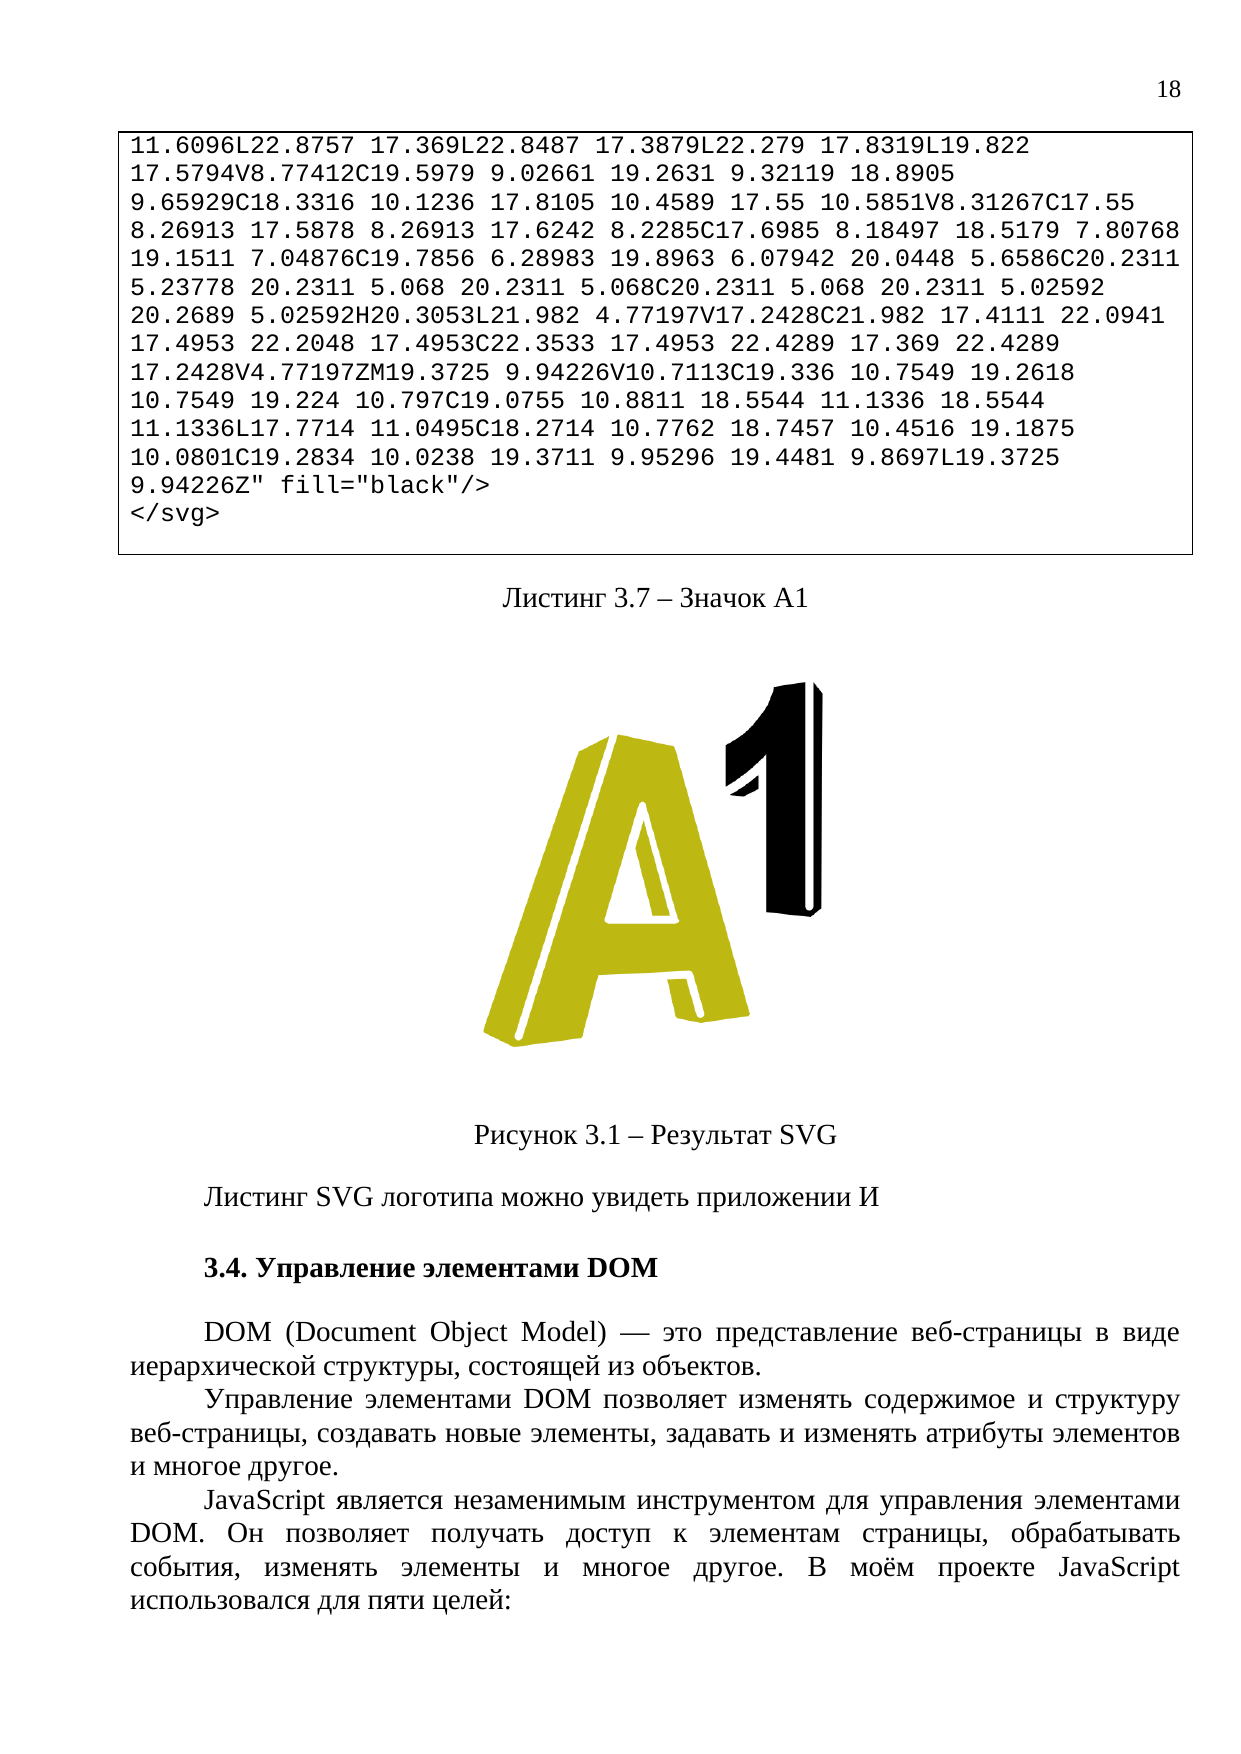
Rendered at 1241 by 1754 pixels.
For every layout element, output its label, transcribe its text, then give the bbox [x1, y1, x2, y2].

subtitle 3.4. Управление элементами DOM [130, 1251, 1181, 1284]
text DOM (Document Object Model) — это представление веб-страницы в виде иерархической структуры, состоящей из объектов. [130, 1314, 1181, 1381]
text JavaScript является незаменимым инструментом для управления элементами DOM. Он позволяет получать доступ к элементам страницы, обрабатывать события, изменять элементы и многое другое. В моём проекте JavaScript использовался для пяти целей: [130, 1482, 1181, 1616]
text Листинг SVG логотипа можно увидеть приложении И [130, 1179, 1181, 1213]
text Рисунок 3.1 – Результат SVG [130, 1117, 1181, 1150]
picture [436, 642, 875, 1092]
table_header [119, 133, 1192, 554]
text Управление элементами DOM позволяет изменять содержимое и структуру веб-страницы, создавать новые элементы, задавать и изменять атрибуты элементов и многое другое. [130, 1381, 1181, 1482]
text Листинг 3.7 – Значок A1 [130, 580, 1181, 614]
